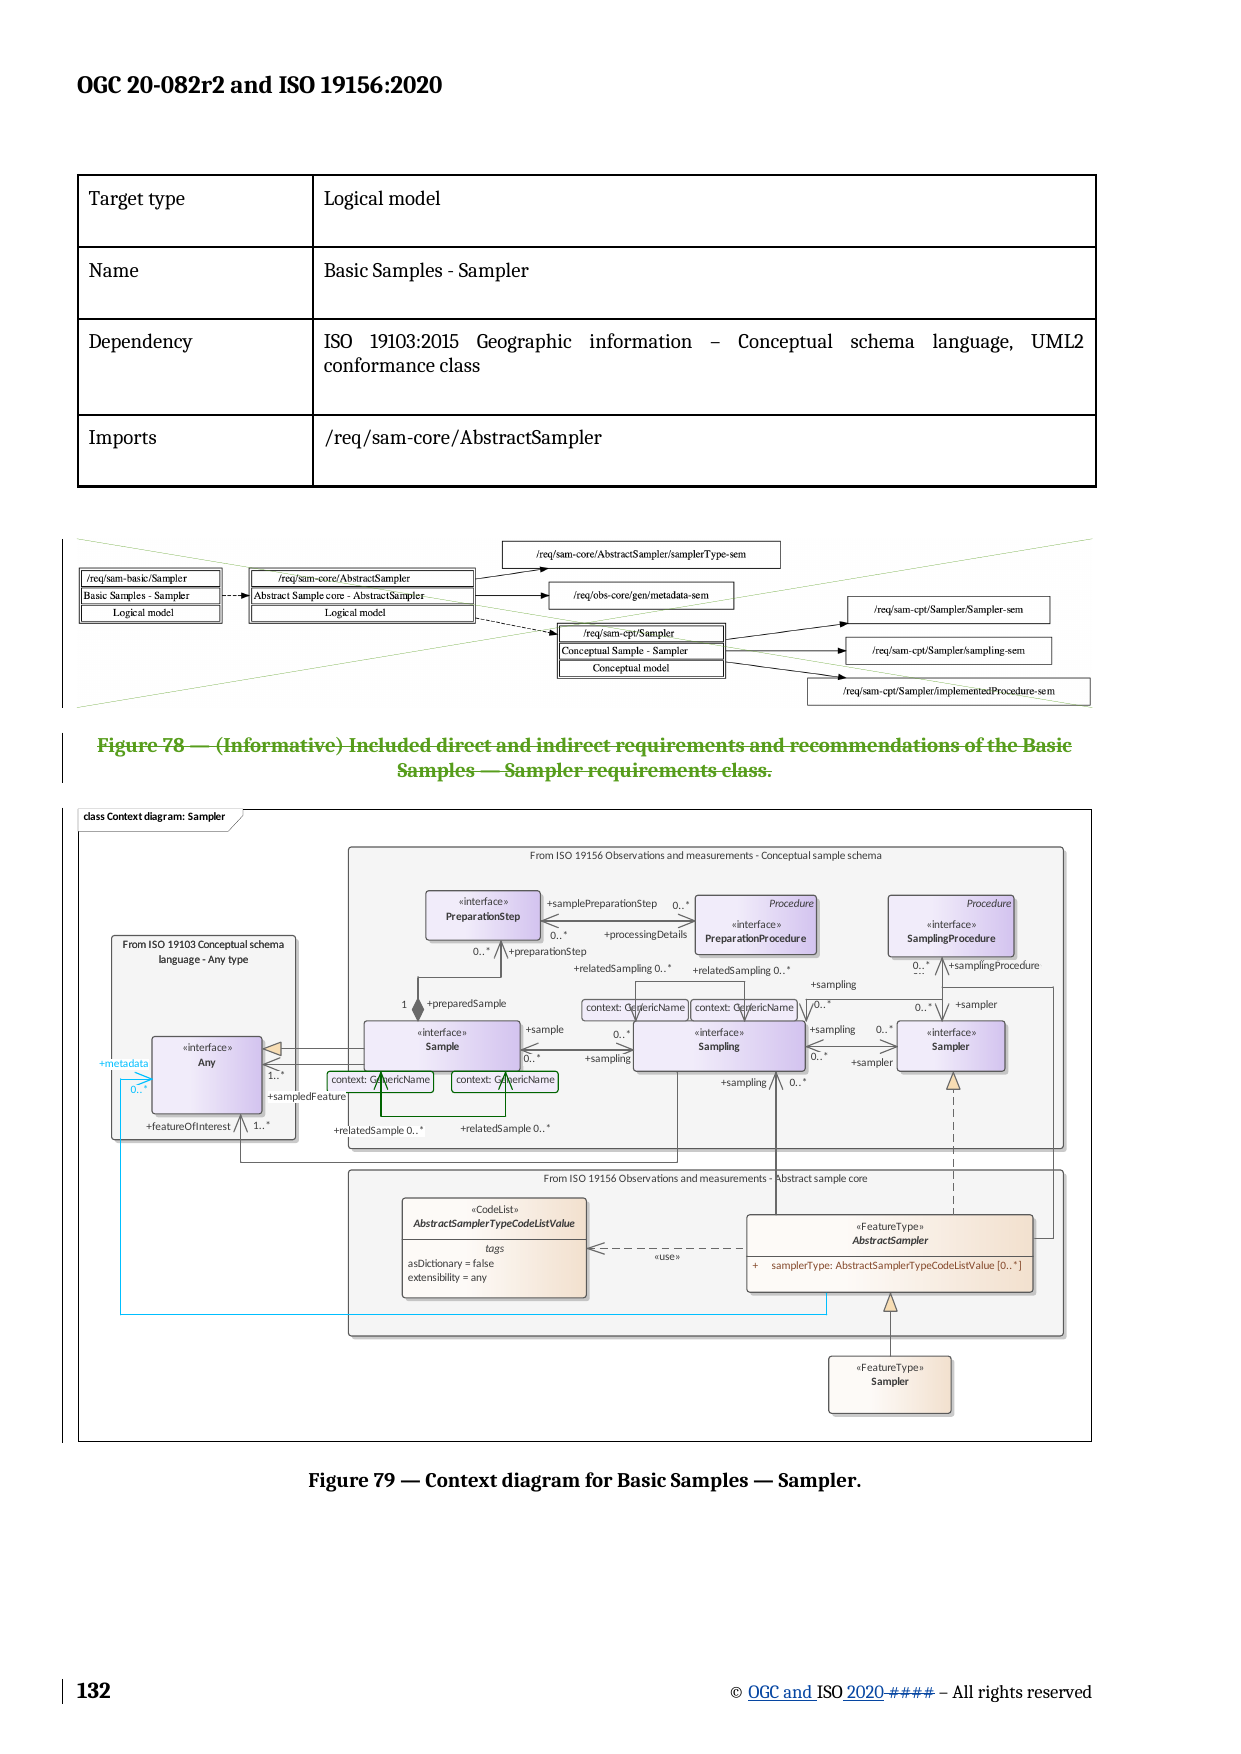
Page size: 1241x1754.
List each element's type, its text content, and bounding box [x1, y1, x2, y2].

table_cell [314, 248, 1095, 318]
picture [120, 1060, 127, 1067]
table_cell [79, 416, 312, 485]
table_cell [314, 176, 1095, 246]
picture [591, 539, 1093, 707]
picture [82, 624, 1088, 708]
text Figure 79 — Context diagram for Basic Samples — Sampler. [77, 1467, 1092, 1492]
picture [76, 539, 579, 707]
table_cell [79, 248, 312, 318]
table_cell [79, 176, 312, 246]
picture [140, 1060, 148, 1067]
picture [79, 538, 1090, 622]
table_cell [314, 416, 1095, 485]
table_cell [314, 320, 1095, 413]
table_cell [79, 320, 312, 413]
